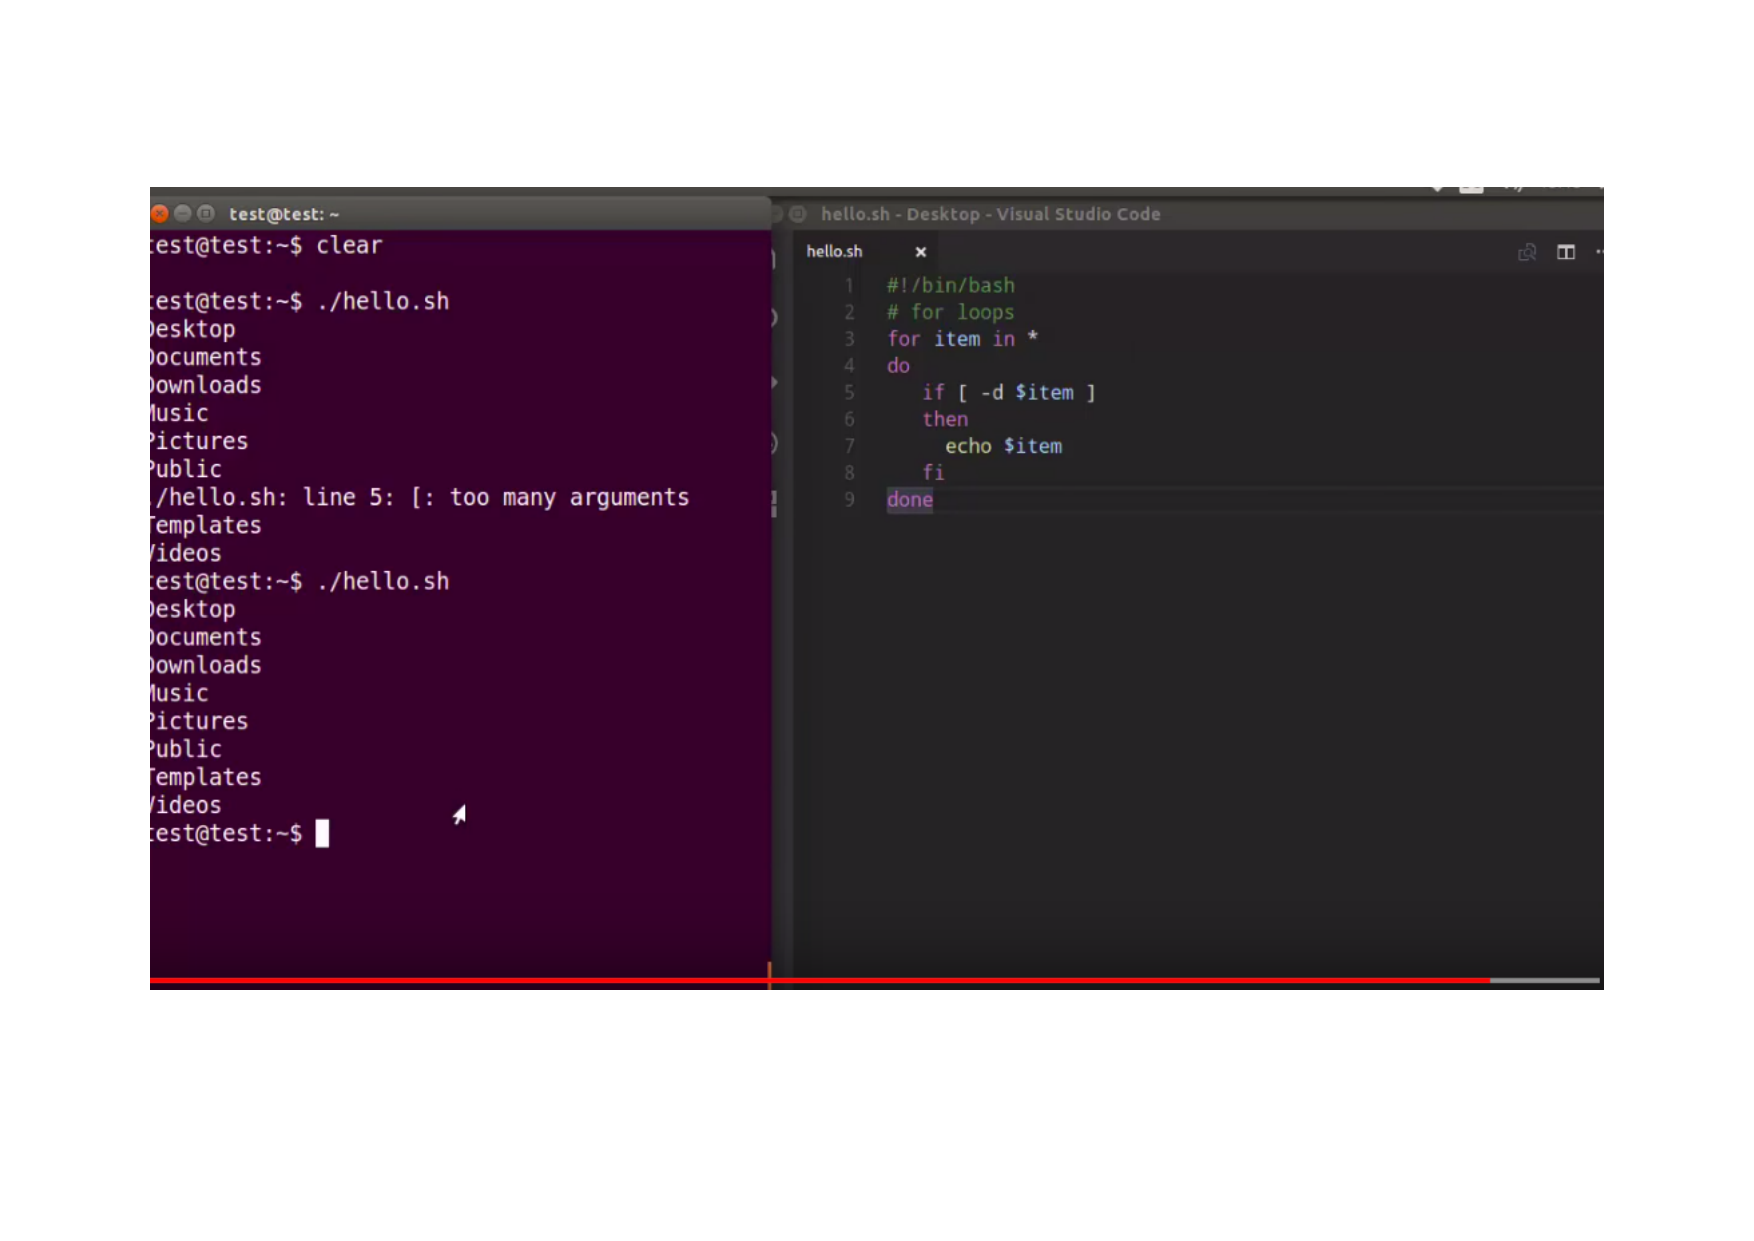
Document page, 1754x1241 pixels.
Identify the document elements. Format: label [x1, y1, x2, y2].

picture [150, 187, 1604, 990]
